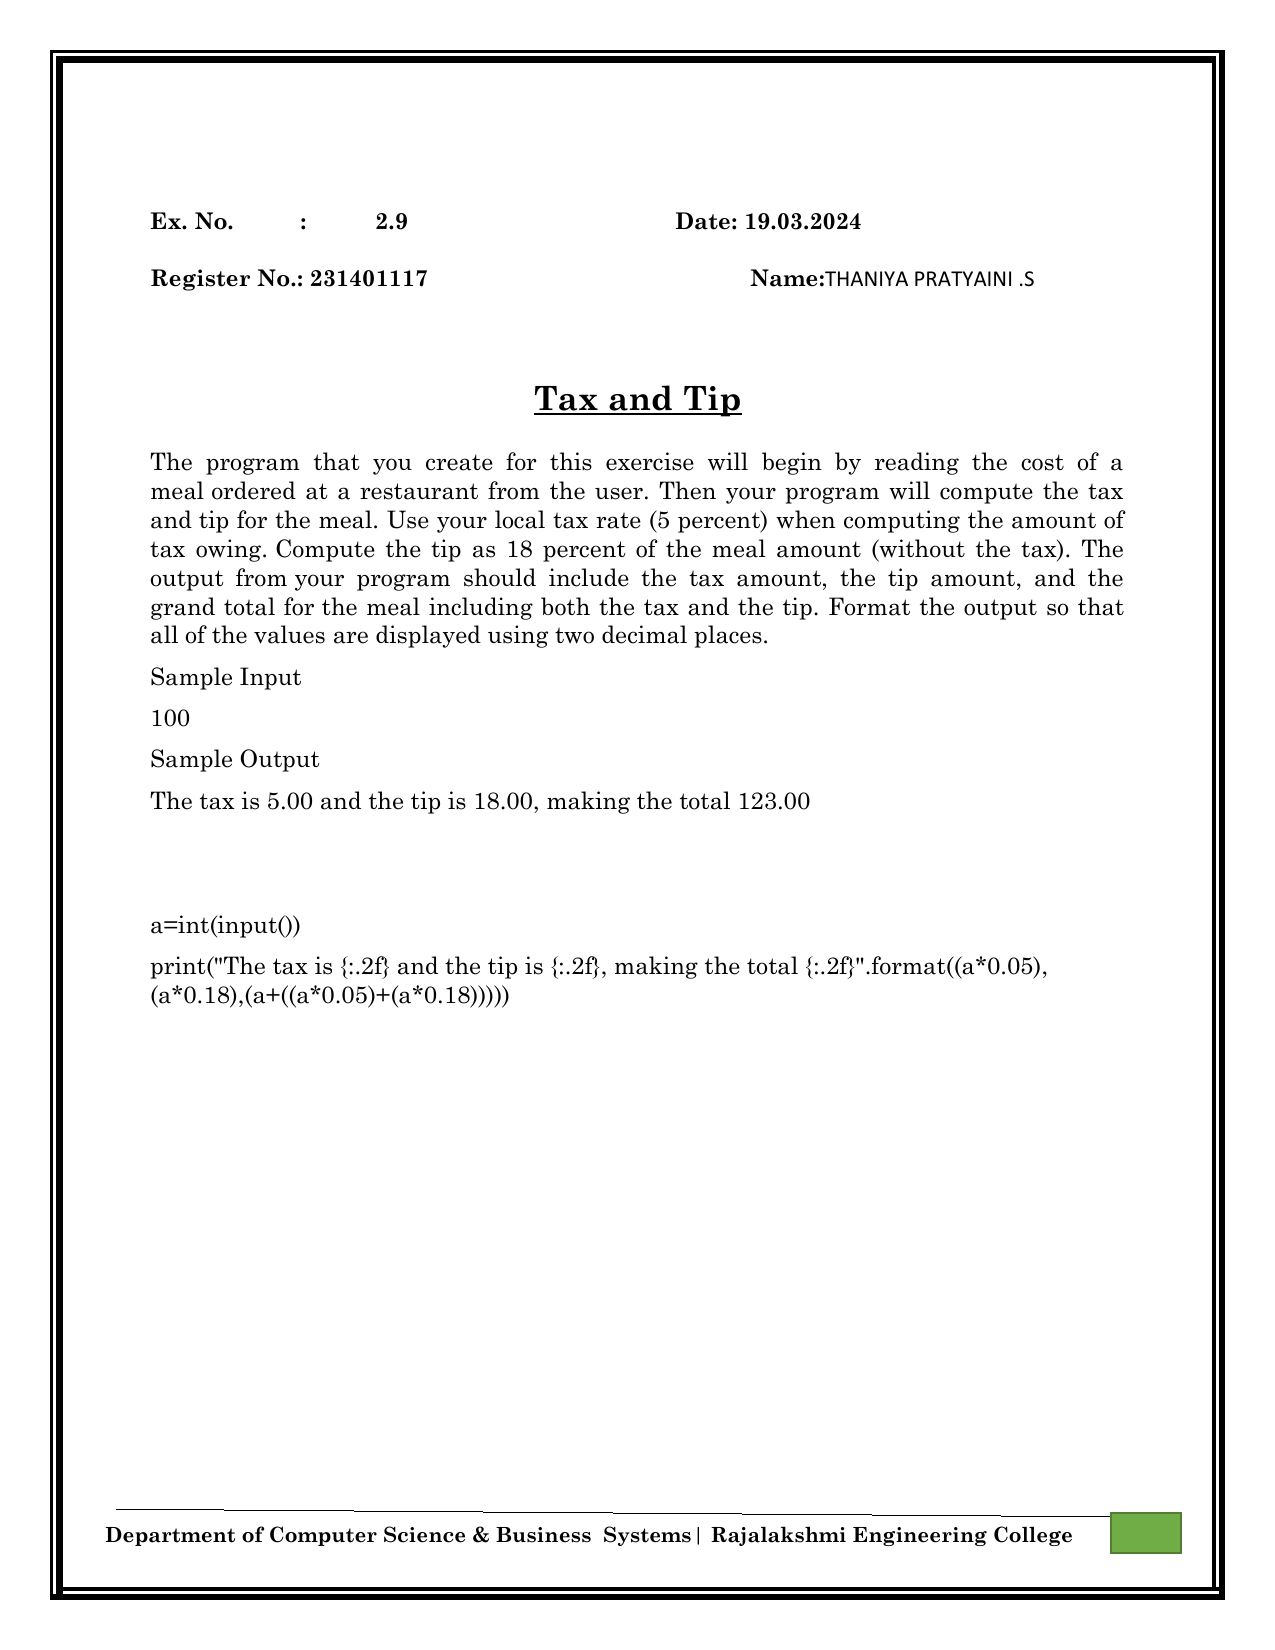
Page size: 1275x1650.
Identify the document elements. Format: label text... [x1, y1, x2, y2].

text Sample Input [150, 662, 1125, 690]
text The tax is 5.00 and the tip is 18.00, making the total 123.00 [150, 786, 1125, 814]
text 100 [150, 703, 1125, 732]
text Register No.: 231401117 Name:THANIYA PRATYAINI .S [150, 263, 1125, 292]
text Tax and Tip [150, 378, 1125, 418]
text print("The tax is {:.2f} and the tip is {:.2f}, making the total {:.2f}".format((a*0.05),(a*0.18),(a+((a*0.05)+(a*0.18))))) [150, 951, 1125, 1009]
text The program that you create for this exercise will begin by reading the cost of a meal ordered at a restaurant from the user. Then your program will compute the tax and tip for the meal. Use your local tax rate (5 percent) when computing the amount of tax owing. Compute the tip as 18 percent of the meal amount (without the tax). The output from your program should include the tax amount, the tip amount, and the grand total for the meal including both the tax and the tip. Format the output so that all of the values are displayed using two decimal places. [150, 447, 1125, 649]
text a=int(input()) [150, 910, 1125, 938]
text Sample Output [150, 744, 1125, 773]
text Ex. No. : 2.9 Date: 19.03.2024 [150, 207, 1125, 234]
